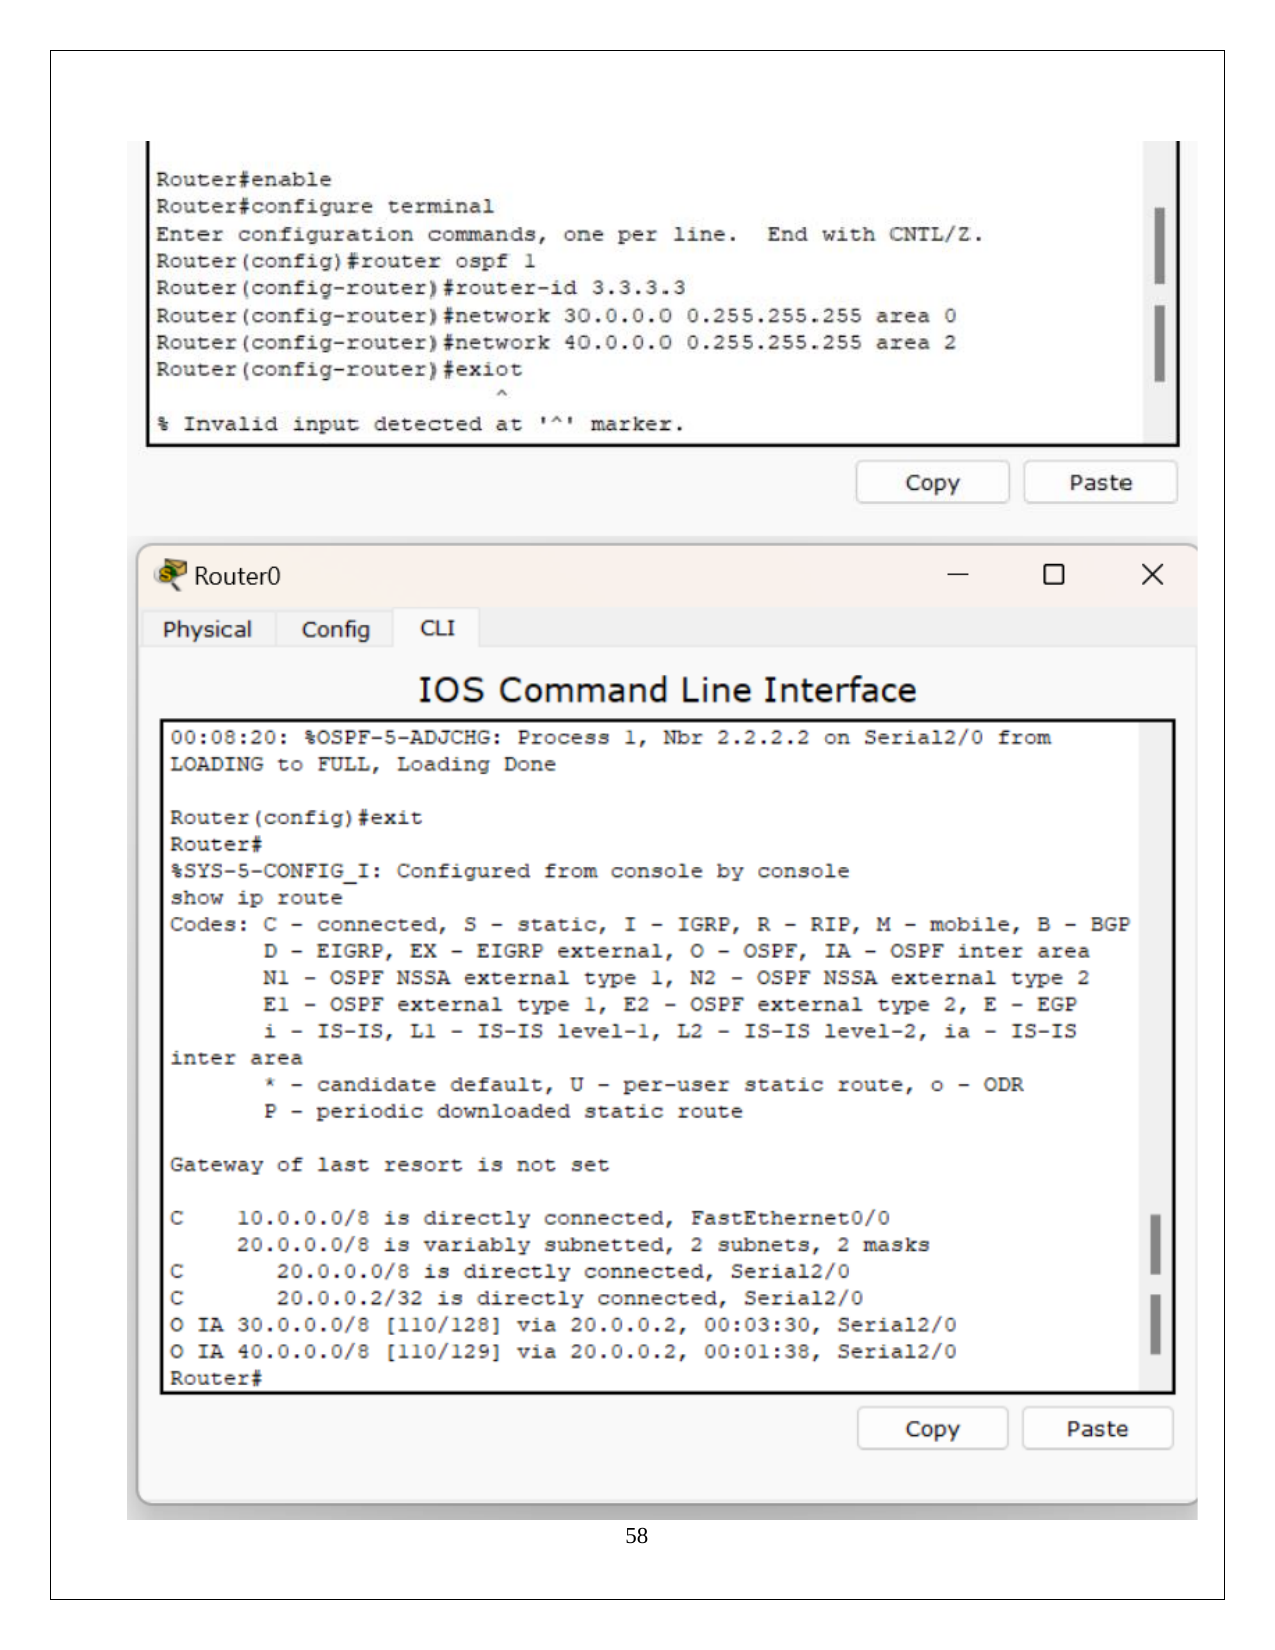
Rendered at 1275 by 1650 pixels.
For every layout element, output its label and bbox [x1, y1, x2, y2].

picture [127, 141, 1198, 1520]
